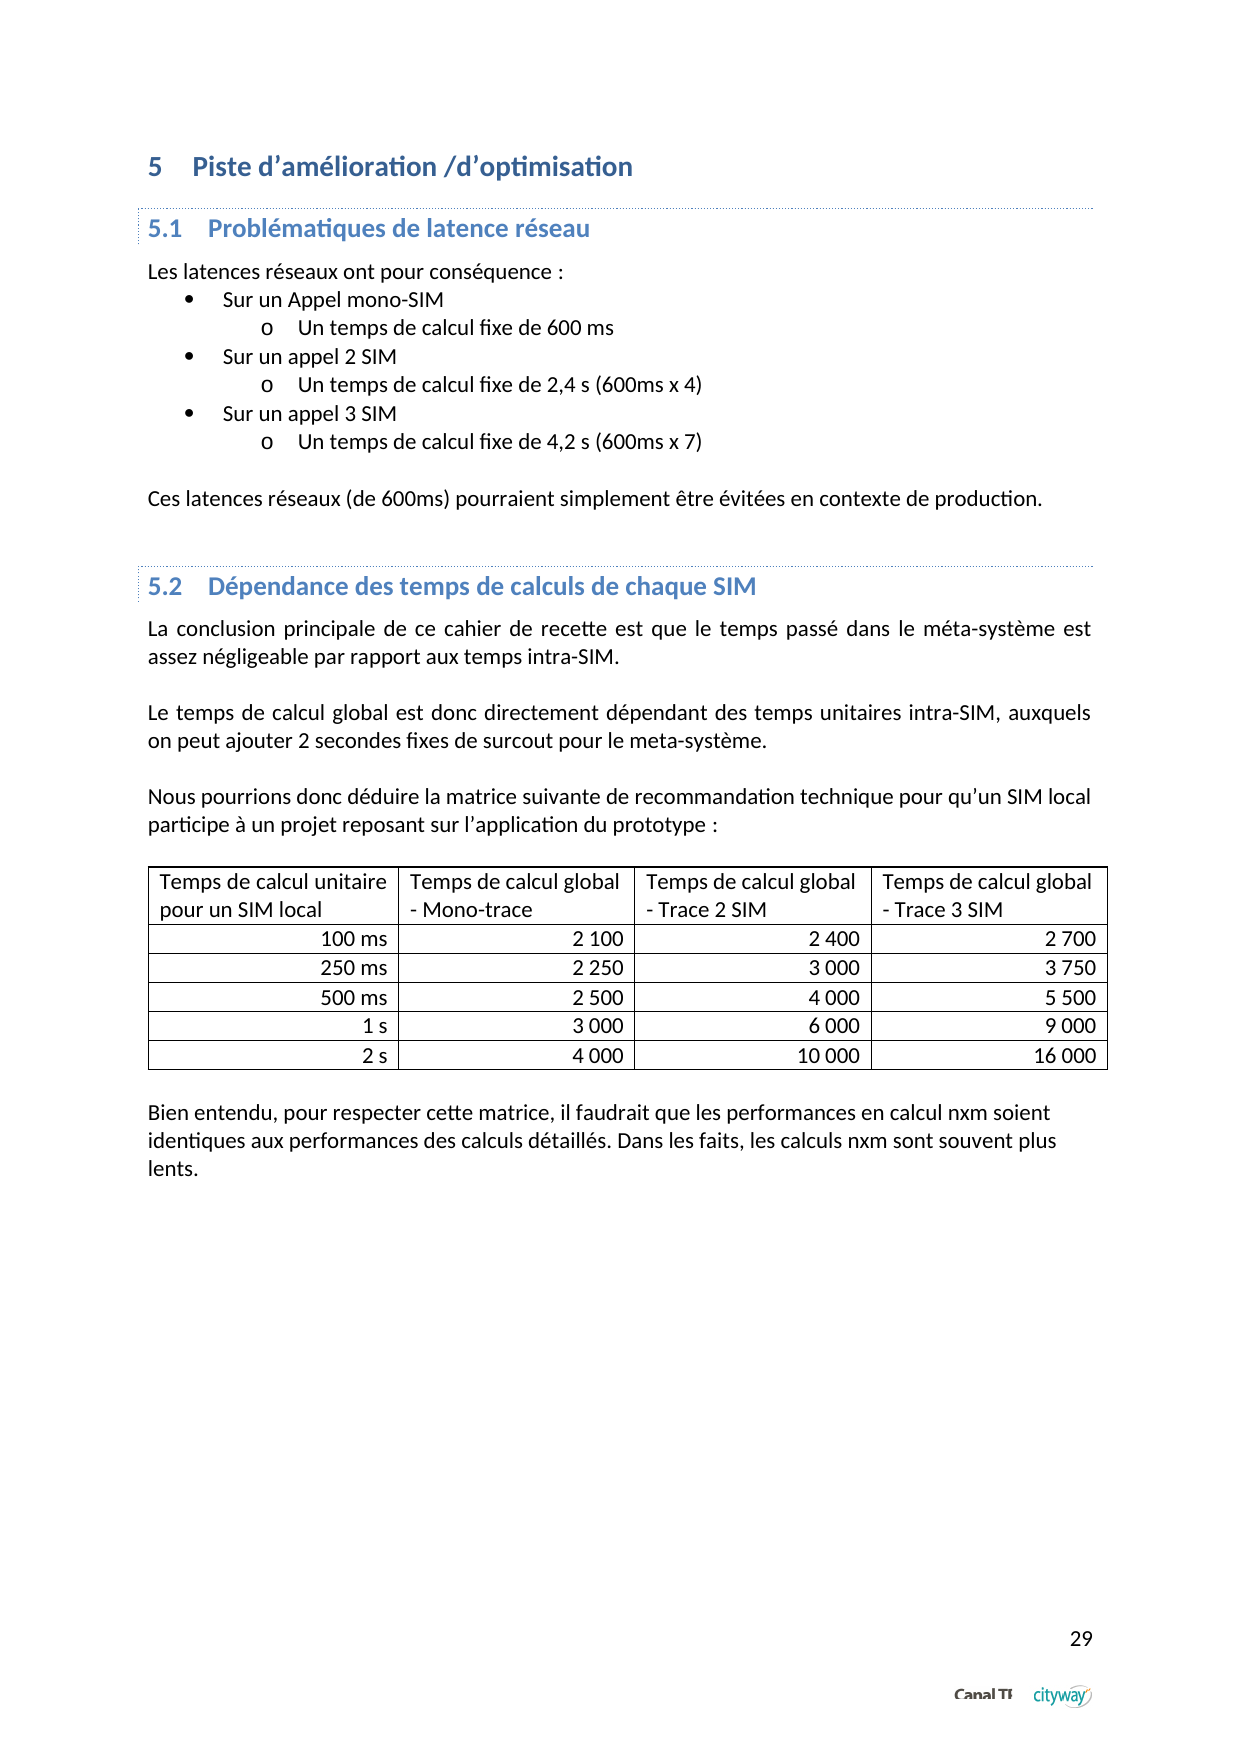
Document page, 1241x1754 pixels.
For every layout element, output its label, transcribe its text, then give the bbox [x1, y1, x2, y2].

table_cell 4 000 [399, 1041, 634, 1069]
table_cell 16 000 [872, 1041, 1107, 1069]
table_cell 2 100 [399, 925, 634, 952]
table_cell 3 000 [635, 954, 871, 982]
table_header Temps de calcul unitaire pour un SIM local [149, 868, 398, 923]
list Sur un appel 2 SIM [185, 342, 1093, 370]
table_cell 10 000 [635, 1041, 871, 1069]
list Sur un Appel mono-SIM [185, 285, 1093, 313]
table_cell 500 ms [149, 983, 398, 1011]
subtitle Piste d’amélioration /d’optimisation [148, 148, 1093, 183]
table_cell 5 500 [872, 983, 1107, 1011]
list Un temps de calcul fixe de 600 ms [260, 313, 1093, 342]
text Les latences réseaux ont pour conséquence : [148, 257, 1093, 285]
list Un temps de calcul fixe de 2,4 s (600ms x 4) [260, 370, 1093, 399]
table_cell 4 000 [635, 983, 871, 1011]
table_cell 100 ms [149, 925, 398, 952]
table_cell 250 ms [149, 954, 398, 982]
table_cell 9 000 [872, 1012, 1107, 1040]
list Sur un appel 3 SIM [185, 399, 1093, 427]
table_header Temps de calcul global - Trace 3 SIM [872, 868, 1107, 923]
text Nous pourrions donc déduire la matrice suivante de recommandation technique pour qu’un SIM local participe à un projet reposant sur l’application du prototype : [148, 782, 1093, 838]
text Le temps de calcul global est donc directement dépendant des temps unitaires intra-SIM, auxquels on peut ajouter 2 secondes fixes de surcout pour le meta-système. [148, 698, 1093, 754]
picture [953, 1686, 1013, 1699]
text La conclusion principale de ce cahier de recette est que le temps passé dans le méta-système est assez négligeable par rapport aux temps intra-SIM. [148, 614, 1093, 670]
table_cell 2 250 [399, 954, 634, 982]
table_header Temps de calcul global - Mono-trace [399, 868, 634, 923]
table_cell 3 000 [399, 1012, 634, 1040]
subtitle Problématiques de latence réseau [138, 208, 1093, 244]
table_cell 2 700 [872, 925, 1107, 952]
table_cell 2 500 [399, 983, 634, 1011]
table_cell 6 000 [635, 1012, 871, 1040]
list Un temps de calcul fixe de 4,2 s (600ms x 7) [260, 427, 1093, 456]
table_header Temps de calcul global - Trace 2 SIM [635, 868, 871, 923]
table_cell 2 s [149, 1041, 398, 1069]
picture [1028, 1677, 1095, 1711]
text Ces latences réseaux (de 600ms) pourraient simplement être évitées en contexte de production. [148, 484, 1093, 512]
text Bien entendu, pour respecter cette matrice, il faudrait que les performances en calcul nxm soient identiques aux performances des calculs détaillés. Dans les faits, les calculs nxm sont souvent plus lents. [148, 1098, 1093, 1182]
table_cell 1 s [149, 1012, 398, 1040]
table_cell 2 400 [635, 925, 871, 952]
table_cell 3 750 [872, 954, 1107, 982]
subtitle Dépendance des temps de calculs de chaque SIM [138, 566, 1093, 602]
